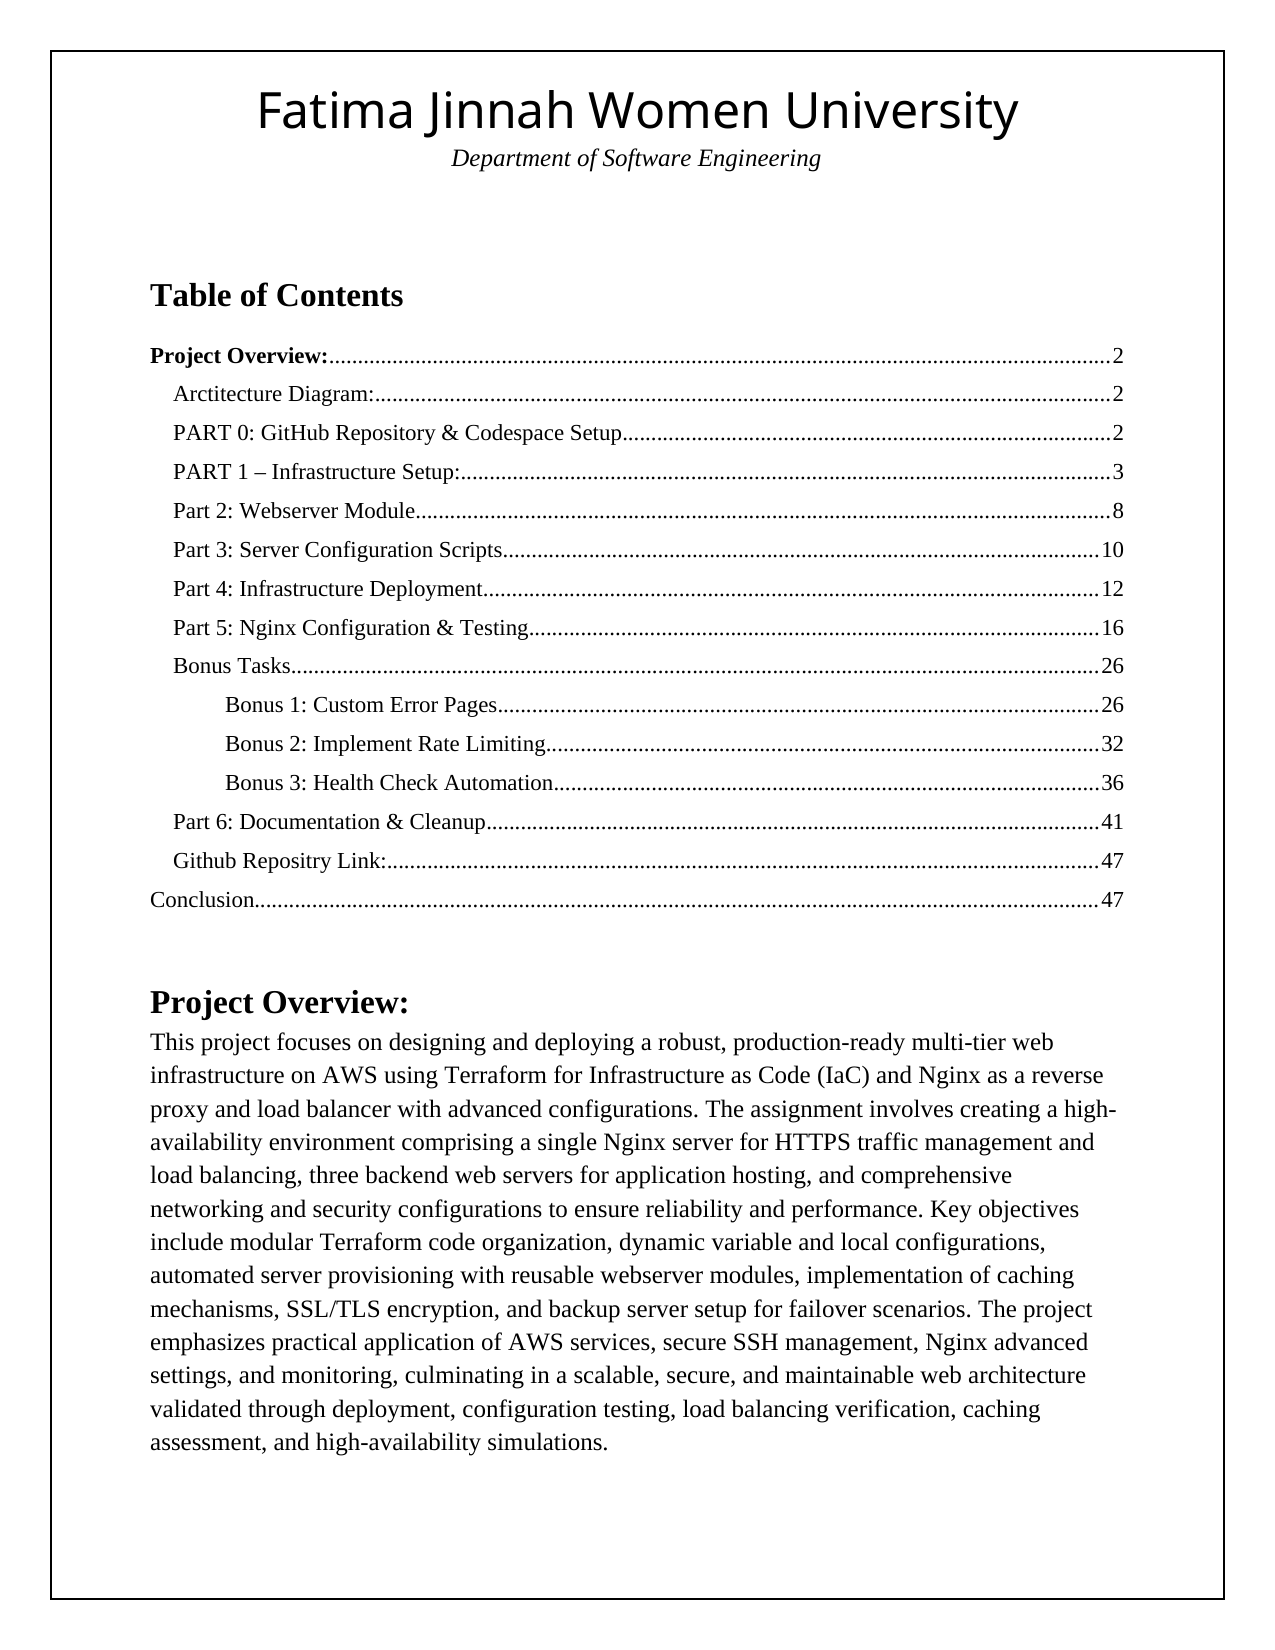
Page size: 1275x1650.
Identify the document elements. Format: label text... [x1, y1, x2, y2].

text This project focuses on designing and deploying a robust, production-ready multi-tier web infrastructure on AWS using Terraform for Infrastructure as Code (IaC) and Nginx as a reverse proxy and load balancer with advanced configurations. The assignment involves creating a high-availability environment comprising a single Nginx server for HTTPS traffic management and load balancing, three backend web servers for application hosting, and comprehensive networking and security configurations to ensure reliability and performance. Key objectives include modular Terraform code organization, dynamic variable and local configurations, automated server provisioning with reusable webserver modules, implementation of caching mechanisms, SSL/TLS encryption, and backup server setup for failover scenarios. The project emphasizes practical application of AWS services, secure SSH management, Nginx advanced settings, and monitoring, culminating in a scalable, secure, and maintainable web architecture validated through deployment, configuration testing, load balancing verification, caching assessment, and high-availability simulations. [150, 1027, 1125, 1456]
subtitle Project Overview: [150, 983, 1125, 1021]
